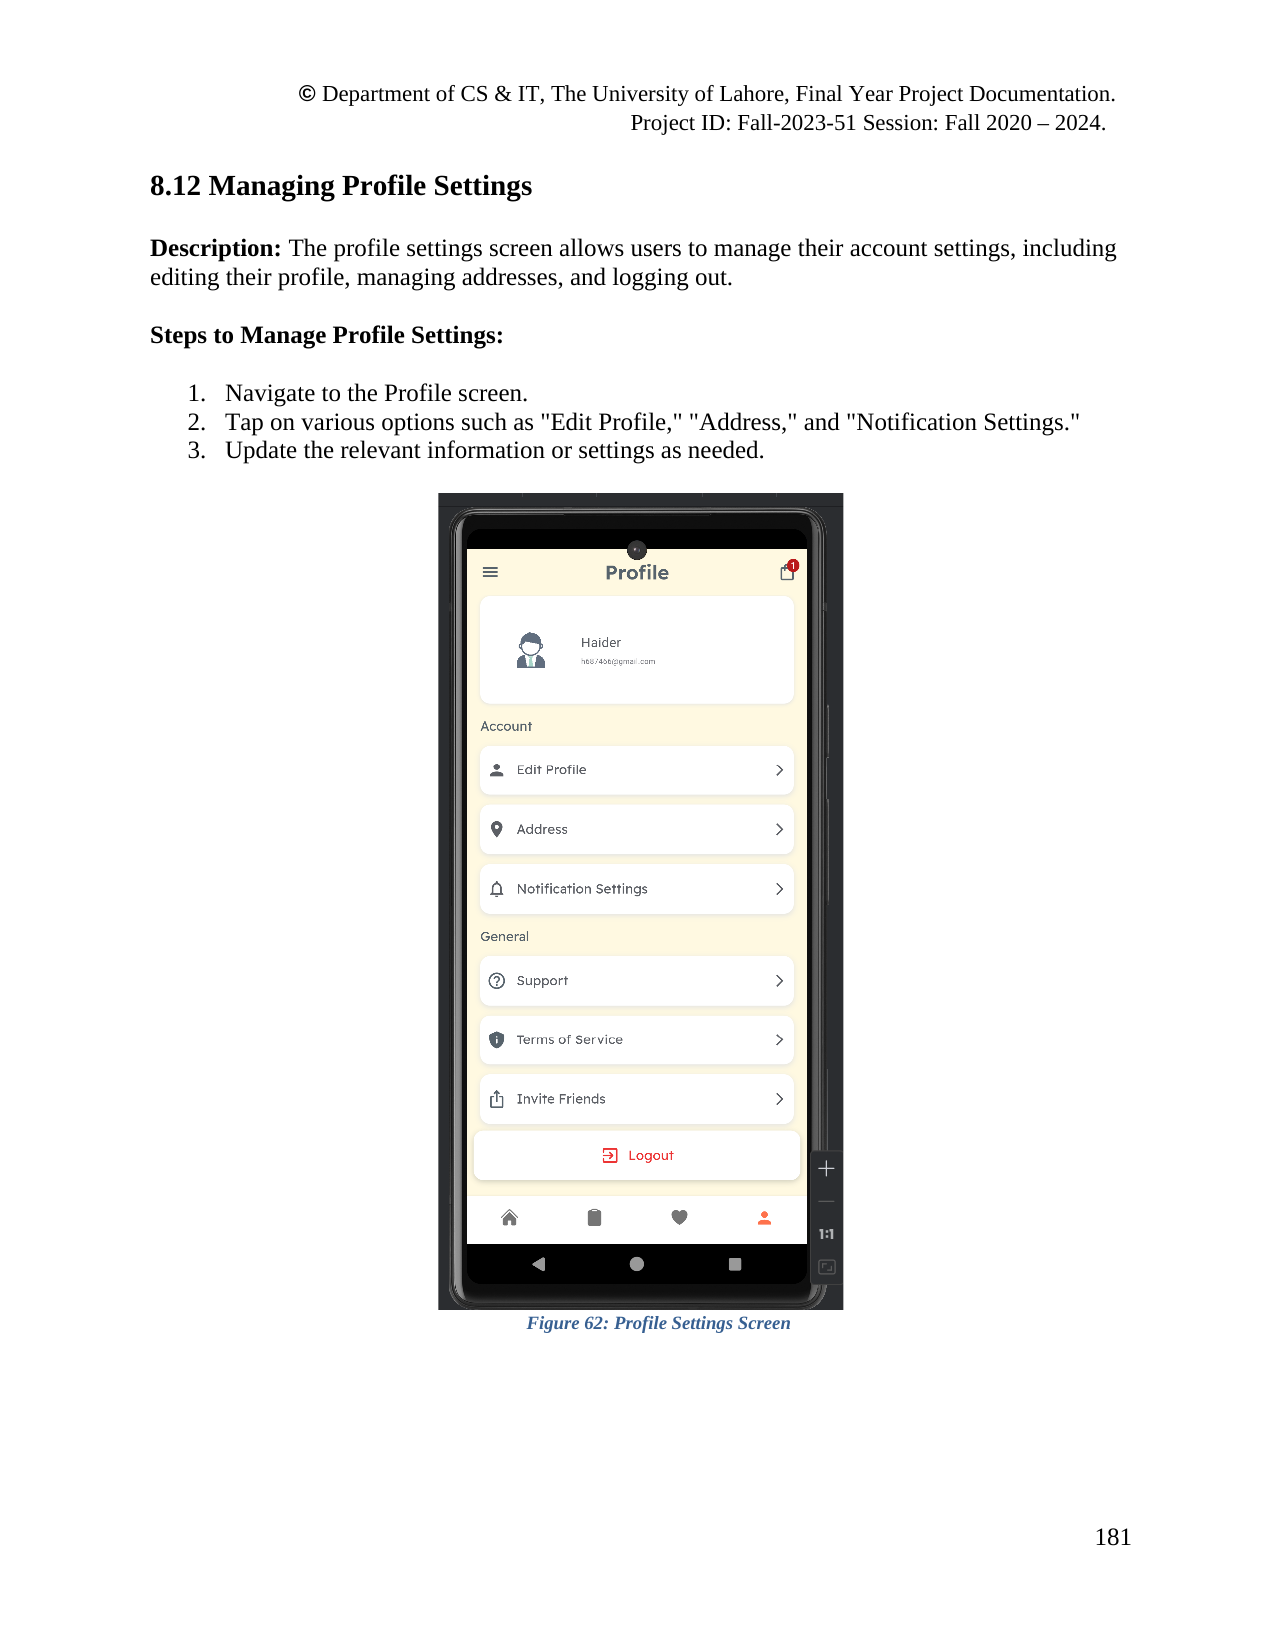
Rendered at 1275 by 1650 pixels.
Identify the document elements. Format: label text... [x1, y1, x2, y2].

subtitle 8.12 Managing Profile Settings [150, 168, 1132, 202]
list Update the relevant information or settings as needed. [187, 436, 1132, 464]
text Steps to Manage Profile Settings: [150, 320, 1132, 349]
picture [438, 493, 844, 1310]
list Navigate to the Profile screen. [187, 378, 1132, 407]
subtitle Figure 62: Profile Settings Screen [187, 1312, 1132, 1333]
list Tap on various options such as "Edit Profile," "Address," and "Notification Settings." [187, 407, 1132, 436]
text Description: The profile settings screen allows users to manage their account settings, including editing their profile, managing addresses, and logging out. [150, 233, 1132, 291]
